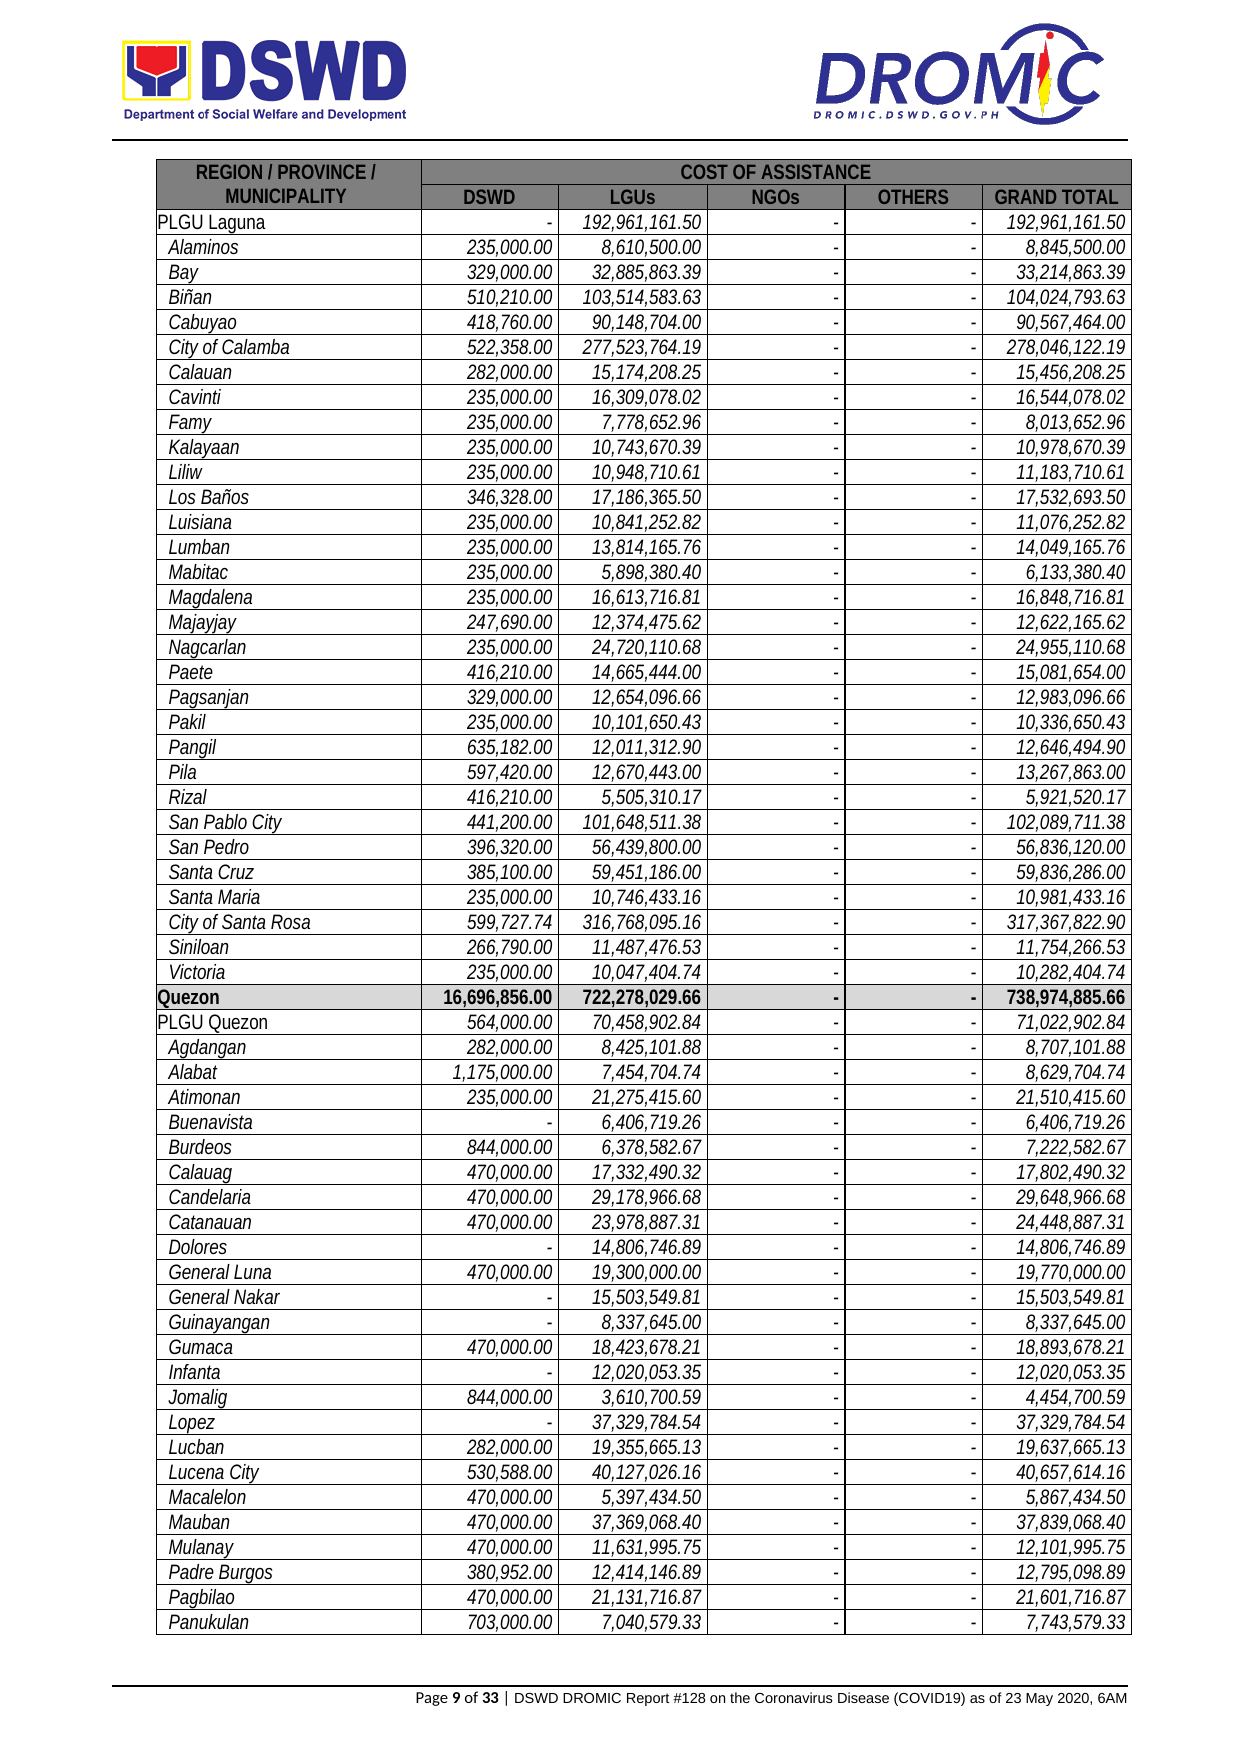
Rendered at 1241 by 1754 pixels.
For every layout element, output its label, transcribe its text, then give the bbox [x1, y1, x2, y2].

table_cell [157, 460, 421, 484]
table_header REGION / PROVINCE / MUNICIPALITY [157, 160, 421, 209]
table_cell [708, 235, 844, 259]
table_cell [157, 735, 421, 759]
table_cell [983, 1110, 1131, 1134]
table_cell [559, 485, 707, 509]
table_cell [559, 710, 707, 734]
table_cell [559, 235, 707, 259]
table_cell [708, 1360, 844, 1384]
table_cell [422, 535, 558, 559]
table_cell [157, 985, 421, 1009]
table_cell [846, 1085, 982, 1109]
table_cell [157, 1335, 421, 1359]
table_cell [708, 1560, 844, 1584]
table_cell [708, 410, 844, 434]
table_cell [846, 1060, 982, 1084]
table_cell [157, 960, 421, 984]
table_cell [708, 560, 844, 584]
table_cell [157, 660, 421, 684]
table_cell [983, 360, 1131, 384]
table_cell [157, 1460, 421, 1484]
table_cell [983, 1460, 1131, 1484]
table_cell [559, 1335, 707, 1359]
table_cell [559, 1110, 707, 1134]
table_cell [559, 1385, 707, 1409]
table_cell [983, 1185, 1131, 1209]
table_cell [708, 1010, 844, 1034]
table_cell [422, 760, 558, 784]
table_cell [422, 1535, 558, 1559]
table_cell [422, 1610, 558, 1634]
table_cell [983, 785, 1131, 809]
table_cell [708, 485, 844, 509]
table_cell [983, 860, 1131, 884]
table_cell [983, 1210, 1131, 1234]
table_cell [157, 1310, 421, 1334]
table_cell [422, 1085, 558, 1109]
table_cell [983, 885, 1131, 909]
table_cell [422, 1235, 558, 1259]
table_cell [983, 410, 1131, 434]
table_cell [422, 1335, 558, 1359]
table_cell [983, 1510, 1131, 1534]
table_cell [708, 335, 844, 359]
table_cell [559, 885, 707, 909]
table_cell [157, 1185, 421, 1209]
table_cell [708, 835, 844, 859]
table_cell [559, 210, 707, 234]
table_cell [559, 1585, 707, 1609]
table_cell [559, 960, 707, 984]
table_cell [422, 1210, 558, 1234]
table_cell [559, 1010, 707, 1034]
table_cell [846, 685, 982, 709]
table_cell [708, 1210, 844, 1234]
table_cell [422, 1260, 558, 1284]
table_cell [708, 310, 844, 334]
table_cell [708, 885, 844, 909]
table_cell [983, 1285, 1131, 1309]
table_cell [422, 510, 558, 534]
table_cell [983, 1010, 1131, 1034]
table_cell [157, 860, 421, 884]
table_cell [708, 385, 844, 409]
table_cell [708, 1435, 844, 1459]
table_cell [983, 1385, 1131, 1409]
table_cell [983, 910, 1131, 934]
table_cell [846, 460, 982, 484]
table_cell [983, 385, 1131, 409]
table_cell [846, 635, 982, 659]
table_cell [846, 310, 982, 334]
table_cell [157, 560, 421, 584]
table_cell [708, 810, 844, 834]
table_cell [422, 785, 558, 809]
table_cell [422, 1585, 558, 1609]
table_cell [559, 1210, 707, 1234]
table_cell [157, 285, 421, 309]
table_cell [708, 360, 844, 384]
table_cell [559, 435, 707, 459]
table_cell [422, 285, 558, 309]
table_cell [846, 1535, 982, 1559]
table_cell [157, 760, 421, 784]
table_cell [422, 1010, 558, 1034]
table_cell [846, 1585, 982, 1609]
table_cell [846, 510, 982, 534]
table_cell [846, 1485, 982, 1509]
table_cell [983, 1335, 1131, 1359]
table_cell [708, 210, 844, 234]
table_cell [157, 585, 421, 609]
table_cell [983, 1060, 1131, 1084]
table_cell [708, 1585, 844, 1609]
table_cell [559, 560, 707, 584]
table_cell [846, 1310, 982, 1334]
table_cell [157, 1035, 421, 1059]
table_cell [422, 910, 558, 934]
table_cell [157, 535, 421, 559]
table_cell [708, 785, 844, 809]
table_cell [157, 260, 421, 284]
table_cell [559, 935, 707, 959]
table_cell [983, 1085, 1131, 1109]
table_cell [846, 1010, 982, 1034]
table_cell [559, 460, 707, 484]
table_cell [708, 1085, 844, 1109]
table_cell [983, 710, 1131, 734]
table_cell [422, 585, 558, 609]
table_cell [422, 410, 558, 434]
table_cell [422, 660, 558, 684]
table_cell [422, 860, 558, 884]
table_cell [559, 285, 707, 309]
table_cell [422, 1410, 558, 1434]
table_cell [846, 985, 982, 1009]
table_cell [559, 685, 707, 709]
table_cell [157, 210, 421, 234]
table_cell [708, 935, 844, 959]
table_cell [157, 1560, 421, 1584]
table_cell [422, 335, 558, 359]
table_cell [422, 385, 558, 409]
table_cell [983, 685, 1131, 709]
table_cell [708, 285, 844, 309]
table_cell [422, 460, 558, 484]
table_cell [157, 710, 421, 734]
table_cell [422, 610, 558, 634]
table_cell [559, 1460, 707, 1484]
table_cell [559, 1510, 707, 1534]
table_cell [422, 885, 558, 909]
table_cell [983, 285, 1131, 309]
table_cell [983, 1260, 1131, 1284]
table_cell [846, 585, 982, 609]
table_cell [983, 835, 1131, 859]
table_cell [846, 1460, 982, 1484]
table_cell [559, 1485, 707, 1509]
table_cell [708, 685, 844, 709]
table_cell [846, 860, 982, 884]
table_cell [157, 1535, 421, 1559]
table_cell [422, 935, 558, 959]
table_cell OTHERS [846, 185, 982, 209]
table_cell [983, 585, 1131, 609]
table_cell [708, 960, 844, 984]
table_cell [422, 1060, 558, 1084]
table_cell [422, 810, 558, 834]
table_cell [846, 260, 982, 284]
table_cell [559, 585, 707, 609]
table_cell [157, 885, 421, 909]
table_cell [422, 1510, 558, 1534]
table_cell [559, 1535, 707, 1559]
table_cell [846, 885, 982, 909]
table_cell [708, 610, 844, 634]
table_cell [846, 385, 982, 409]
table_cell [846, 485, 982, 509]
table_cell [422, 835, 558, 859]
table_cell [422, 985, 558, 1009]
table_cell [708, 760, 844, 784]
table_header COST OF ASSISTANCE [422, 160, 1131, 184]
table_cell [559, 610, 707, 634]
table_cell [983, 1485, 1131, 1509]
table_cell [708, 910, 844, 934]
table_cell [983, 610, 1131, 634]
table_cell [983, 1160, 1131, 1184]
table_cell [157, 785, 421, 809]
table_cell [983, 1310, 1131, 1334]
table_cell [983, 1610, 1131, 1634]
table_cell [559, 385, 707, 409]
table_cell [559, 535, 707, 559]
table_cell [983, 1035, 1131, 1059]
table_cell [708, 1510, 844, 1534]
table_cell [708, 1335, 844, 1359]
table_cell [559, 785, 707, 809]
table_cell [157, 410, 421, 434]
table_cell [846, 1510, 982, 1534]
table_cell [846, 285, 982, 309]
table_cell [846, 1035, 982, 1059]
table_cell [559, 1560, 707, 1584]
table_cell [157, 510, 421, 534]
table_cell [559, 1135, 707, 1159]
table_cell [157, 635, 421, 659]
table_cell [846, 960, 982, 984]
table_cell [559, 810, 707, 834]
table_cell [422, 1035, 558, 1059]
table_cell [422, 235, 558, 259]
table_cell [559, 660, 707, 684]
table_cell DSWD [422, 185, 558, 209]
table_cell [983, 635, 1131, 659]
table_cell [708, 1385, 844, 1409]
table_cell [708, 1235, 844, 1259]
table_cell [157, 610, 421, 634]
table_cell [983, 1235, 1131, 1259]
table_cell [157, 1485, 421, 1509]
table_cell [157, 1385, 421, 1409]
picture [112, 37, 417, 125]
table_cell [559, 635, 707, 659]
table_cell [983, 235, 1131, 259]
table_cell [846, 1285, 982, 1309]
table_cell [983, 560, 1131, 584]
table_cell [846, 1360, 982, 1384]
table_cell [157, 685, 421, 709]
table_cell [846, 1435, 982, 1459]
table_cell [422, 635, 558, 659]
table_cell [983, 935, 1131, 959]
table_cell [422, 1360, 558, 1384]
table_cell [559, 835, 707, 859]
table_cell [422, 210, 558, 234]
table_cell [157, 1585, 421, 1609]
table_cell GRAND TOTAL [983, 185, 1131, 209]
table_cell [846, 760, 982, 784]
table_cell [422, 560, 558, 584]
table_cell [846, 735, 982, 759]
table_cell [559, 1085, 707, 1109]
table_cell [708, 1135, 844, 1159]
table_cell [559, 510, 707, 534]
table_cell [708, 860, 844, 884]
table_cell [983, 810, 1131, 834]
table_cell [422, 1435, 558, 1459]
table_cell NGOs [708, 185, 844, 209]
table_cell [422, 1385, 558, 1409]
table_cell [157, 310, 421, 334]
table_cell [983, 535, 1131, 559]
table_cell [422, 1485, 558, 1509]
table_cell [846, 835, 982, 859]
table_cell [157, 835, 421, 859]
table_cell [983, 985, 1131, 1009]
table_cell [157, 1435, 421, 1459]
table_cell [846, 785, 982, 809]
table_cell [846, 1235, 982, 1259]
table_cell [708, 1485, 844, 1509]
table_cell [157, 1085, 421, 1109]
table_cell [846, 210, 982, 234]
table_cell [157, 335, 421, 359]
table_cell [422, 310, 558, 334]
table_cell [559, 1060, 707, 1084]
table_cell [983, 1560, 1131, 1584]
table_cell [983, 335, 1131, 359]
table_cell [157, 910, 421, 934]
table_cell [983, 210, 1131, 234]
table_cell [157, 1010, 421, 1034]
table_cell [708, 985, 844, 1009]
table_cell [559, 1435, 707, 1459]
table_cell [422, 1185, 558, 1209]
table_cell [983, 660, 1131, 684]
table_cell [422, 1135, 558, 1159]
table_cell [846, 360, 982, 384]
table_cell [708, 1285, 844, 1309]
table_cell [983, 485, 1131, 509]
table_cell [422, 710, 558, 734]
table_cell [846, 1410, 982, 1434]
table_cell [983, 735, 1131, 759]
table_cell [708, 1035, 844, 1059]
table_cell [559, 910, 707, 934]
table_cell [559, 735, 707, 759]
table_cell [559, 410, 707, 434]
picture [781, 23, 1133, 125]
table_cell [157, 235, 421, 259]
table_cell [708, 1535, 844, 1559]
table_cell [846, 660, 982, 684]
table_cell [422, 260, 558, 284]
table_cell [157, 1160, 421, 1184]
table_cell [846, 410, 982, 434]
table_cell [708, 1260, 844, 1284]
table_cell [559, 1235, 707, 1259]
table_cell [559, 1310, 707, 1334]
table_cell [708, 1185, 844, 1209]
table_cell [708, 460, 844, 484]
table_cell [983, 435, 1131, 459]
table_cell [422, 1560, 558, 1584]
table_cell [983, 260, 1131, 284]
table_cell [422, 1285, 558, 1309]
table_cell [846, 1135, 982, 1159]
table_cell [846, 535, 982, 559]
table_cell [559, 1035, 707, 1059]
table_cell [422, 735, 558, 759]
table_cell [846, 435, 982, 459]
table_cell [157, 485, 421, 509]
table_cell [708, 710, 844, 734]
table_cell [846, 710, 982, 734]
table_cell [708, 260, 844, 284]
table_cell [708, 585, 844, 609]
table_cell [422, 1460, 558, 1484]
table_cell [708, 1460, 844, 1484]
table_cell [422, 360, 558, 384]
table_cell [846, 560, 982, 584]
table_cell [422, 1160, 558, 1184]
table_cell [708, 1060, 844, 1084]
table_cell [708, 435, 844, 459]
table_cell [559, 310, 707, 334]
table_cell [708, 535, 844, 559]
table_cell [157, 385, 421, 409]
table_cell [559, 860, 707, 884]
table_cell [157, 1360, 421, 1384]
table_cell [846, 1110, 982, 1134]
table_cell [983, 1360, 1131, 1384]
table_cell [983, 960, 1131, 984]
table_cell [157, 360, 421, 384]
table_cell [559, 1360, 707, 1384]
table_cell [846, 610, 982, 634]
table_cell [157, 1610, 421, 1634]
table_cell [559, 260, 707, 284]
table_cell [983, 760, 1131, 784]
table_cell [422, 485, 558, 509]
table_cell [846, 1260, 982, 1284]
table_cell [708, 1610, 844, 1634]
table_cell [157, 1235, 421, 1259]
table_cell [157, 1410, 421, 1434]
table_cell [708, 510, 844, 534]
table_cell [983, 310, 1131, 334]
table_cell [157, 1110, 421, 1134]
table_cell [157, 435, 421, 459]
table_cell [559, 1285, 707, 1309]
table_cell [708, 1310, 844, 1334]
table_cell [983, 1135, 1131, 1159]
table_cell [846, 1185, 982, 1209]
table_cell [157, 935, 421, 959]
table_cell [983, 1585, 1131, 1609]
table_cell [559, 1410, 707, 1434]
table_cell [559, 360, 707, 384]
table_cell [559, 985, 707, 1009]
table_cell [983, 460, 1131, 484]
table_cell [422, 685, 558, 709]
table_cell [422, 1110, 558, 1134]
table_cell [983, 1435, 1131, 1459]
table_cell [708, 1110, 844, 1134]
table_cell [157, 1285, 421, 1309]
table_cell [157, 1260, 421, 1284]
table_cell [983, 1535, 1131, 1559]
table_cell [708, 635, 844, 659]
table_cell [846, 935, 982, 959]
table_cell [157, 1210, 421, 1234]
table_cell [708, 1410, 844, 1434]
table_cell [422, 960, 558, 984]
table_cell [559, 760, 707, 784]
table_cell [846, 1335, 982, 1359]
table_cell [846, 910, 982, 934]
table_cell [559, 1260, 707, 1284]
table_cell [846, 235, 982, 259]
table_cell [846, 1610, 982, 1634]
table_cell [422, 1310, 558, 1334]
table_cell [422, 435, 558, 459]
table_cell LGUs [559, 185, 707, 209]
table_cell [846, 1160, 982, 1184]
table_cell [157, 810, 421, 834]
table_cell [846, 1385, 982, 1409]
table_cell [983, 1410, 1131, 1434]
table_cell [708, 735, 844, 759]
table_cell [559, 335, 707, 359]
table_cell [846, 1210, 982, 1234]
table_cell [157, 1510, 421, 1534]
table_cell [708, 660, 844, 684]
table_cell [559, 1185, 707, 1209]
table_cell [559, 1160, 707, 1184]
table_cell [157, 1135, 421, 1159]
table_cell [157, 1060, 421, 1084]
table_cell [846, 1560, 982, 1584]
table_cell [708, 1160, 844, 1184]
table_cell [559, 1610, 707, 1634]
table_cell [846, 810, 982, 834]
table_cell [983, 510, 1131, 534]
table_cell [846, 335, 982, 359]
